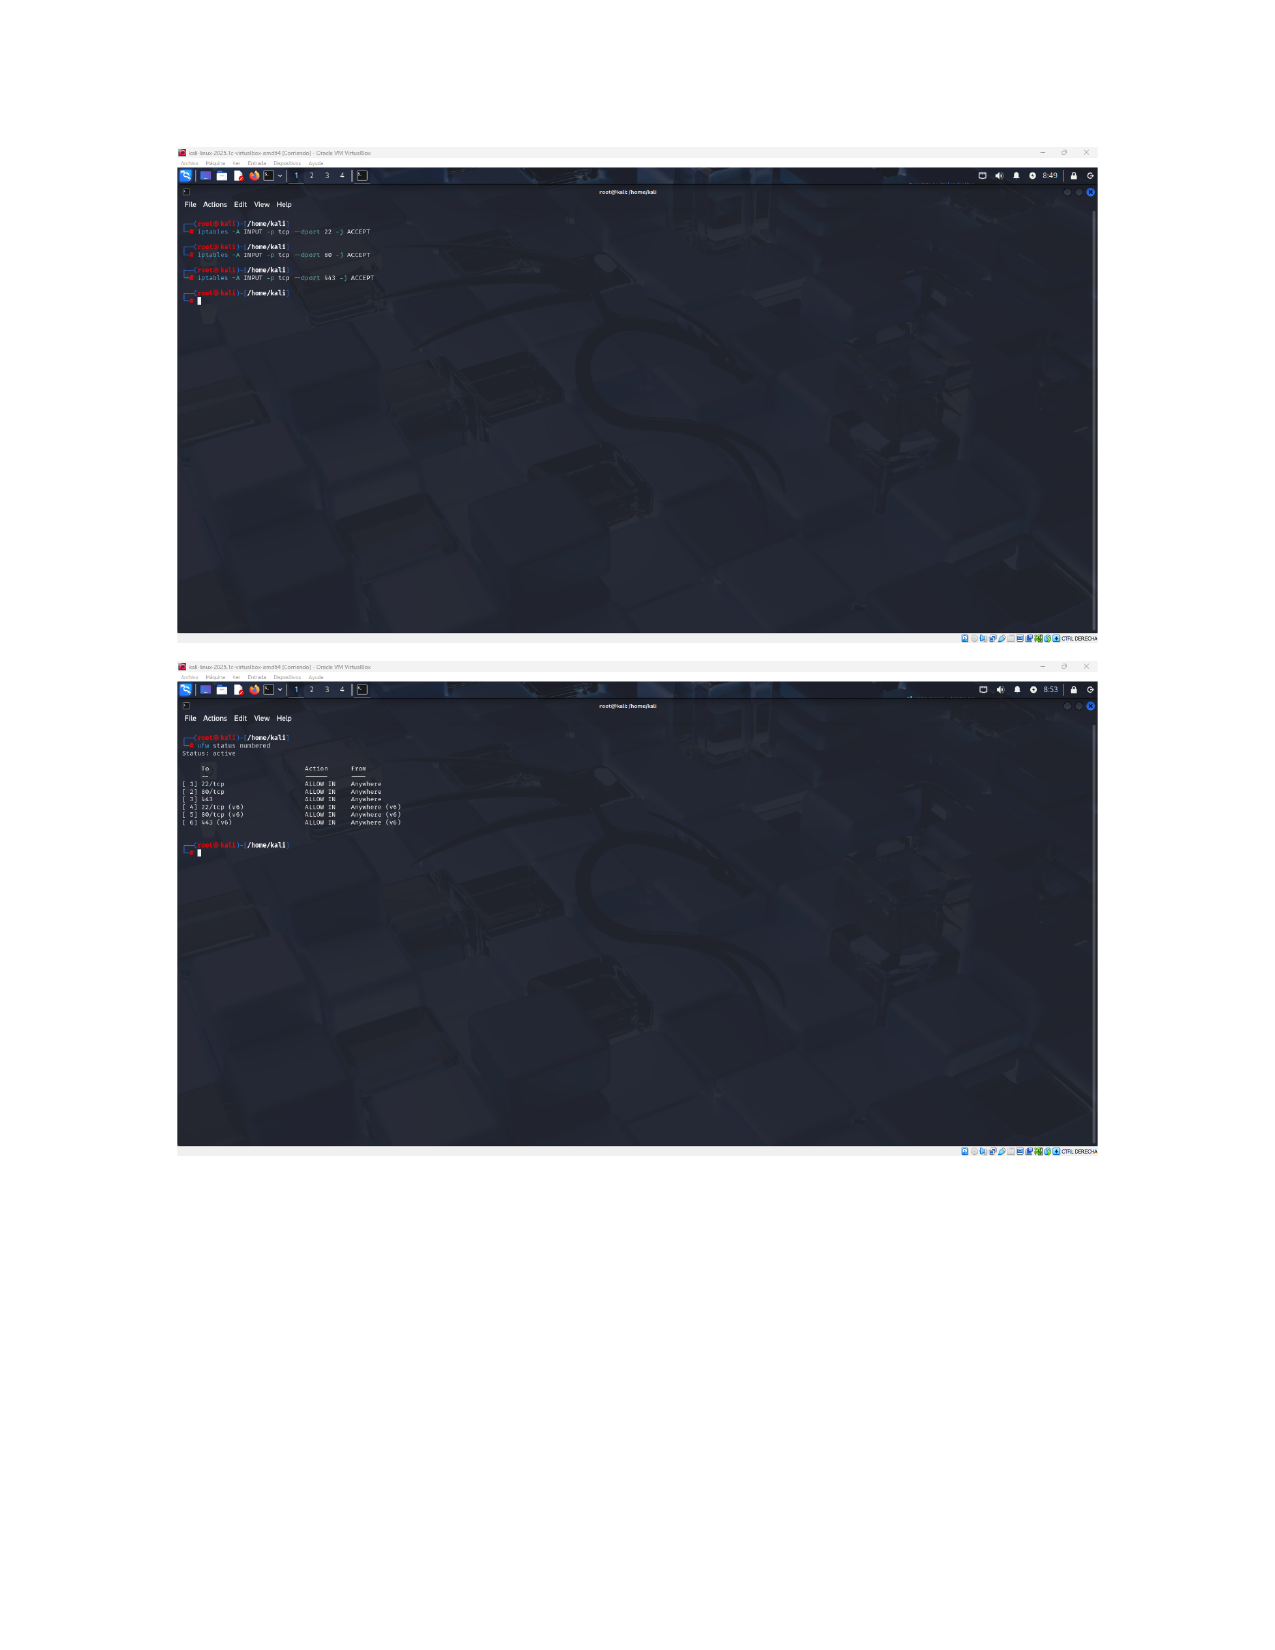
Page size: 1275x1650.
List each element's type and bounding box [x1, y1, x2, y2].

picture [177, 661, 1098, 1156]
picture [177, 147, 1098, 643]
